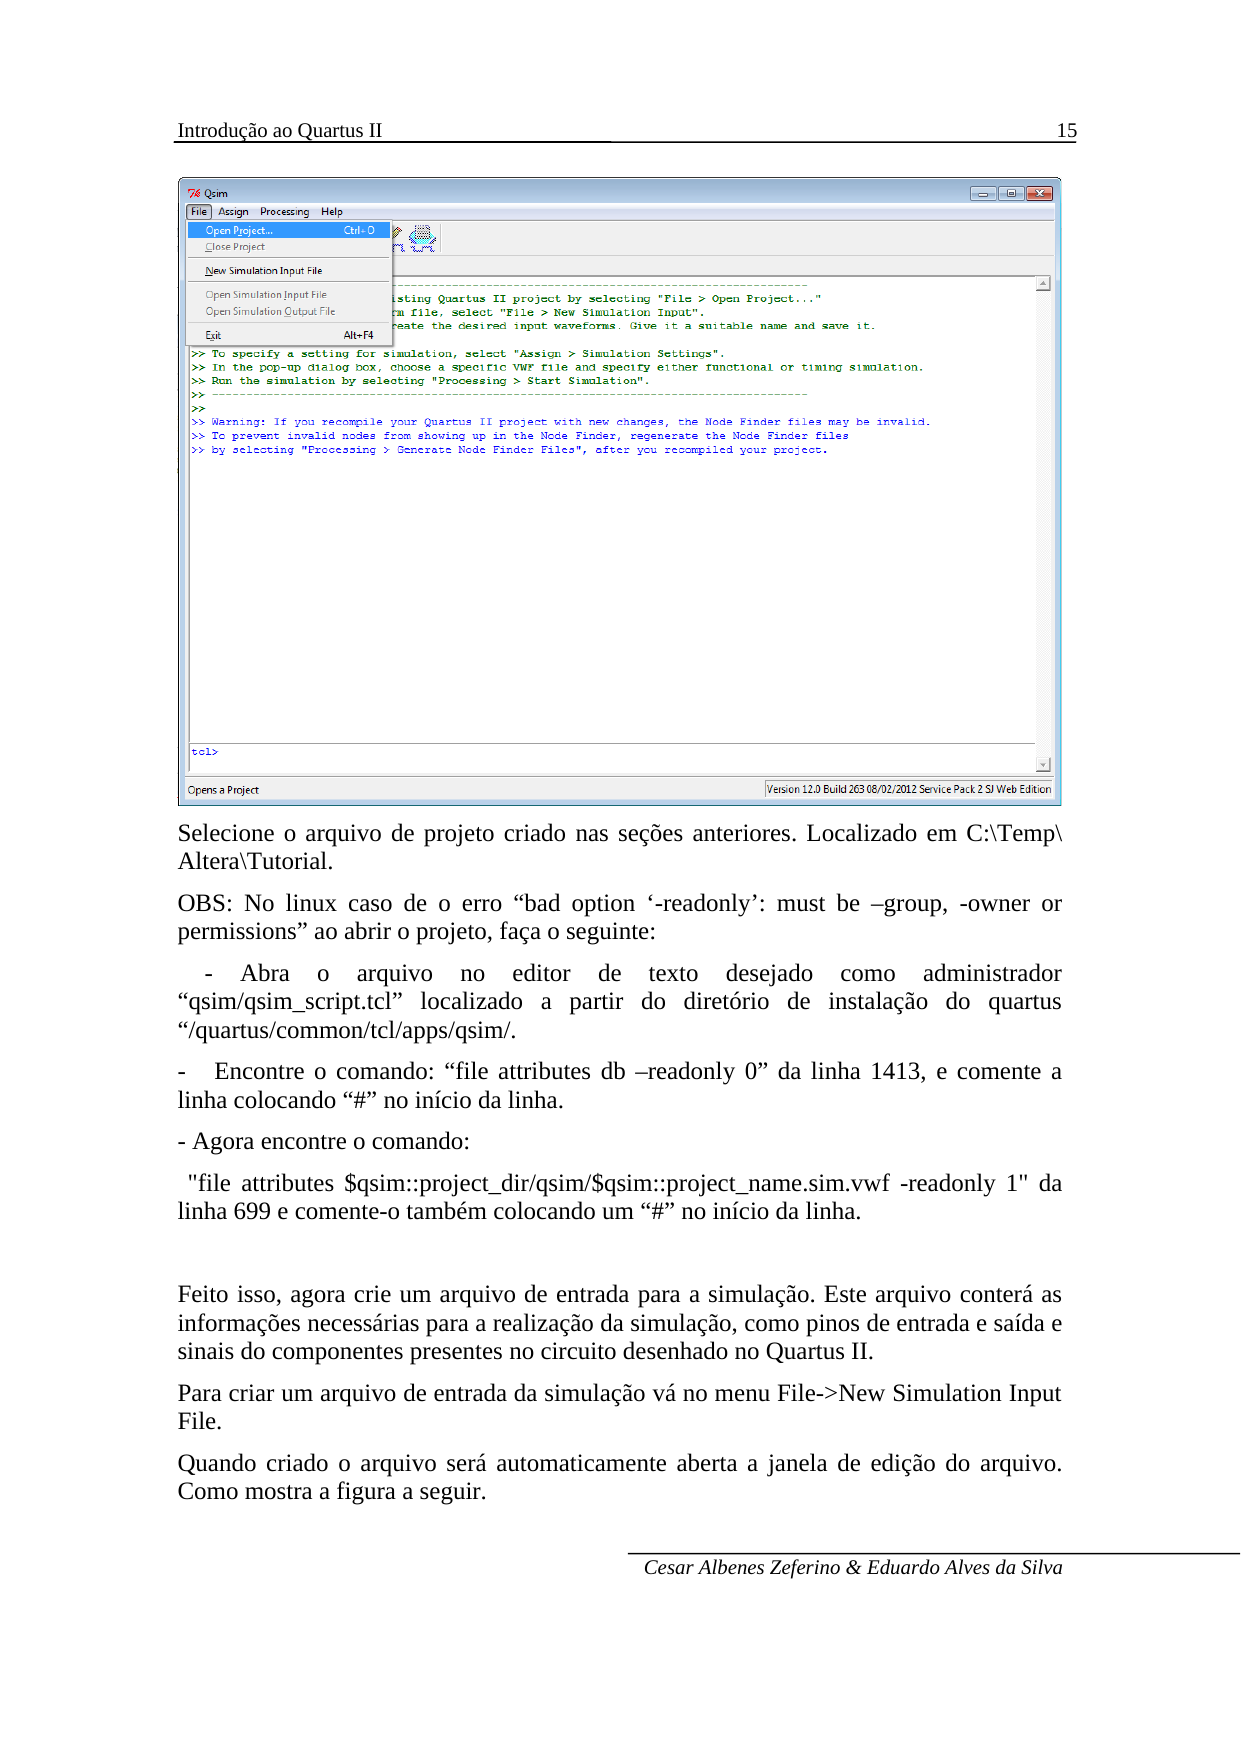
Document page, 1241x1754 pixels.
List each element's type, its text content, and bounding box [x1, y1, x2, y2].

text Quando criado o arquivo será automaticamente aberta a janela de edição do arquivo. Como mostra a figura a seguir. [177, 1448, 1063, 1505]
picture [177, 177, 1062, 806]
text Para criar um arquivo de entrada da simulação vá no menu File->New Simulation Input File. [177, 1378, 1063, 1435]
text Feito isso, agora crie um arquivo de entrada para a simulação. Este arquivo conterá as informações necessárias para a realização da simulação, como pinos de entrada e saída e sinais do componentes presentes no circuito desenhado no Quartus II. [177, 1279, 1063, 1365]
text - Agora encontre o comando: [177, 1126, 1063, 1155]
text - Abra o arquivo no editor de texto desejado como administrador “qsim/qsim_script.tcl” localizado a partir do diretório de instalação do quartus “/quartus/common/tcl/apps/qsim/. [177, 958, 1063, 1044]
text Selecione o arquivo de projeto criado nas seções anteriores. Localizado em C:\Temp\Altera\Tutorial. [177, 818, 1063, 875]
text - Encontre o comando: “file attributes db –readonly 0” da linha 1413, e comente a linha colocando “#” no início da linha. [177, 1056, 1063, 1114]
text "file attributes $qsim::project_dir/qsim/$qsim::project_name.sim.vwf -readonly 1" da linha 699 e comente-o também colocando um “#” no início da linha. [177, 1168, 1063, 1225]
text OBS: No linux caso de o erro “bad option ‘-readonly’: must be –group, -owner or permissions” ao abrir o projeto, faça o seguinte: [177, 888, 1063, 945]
